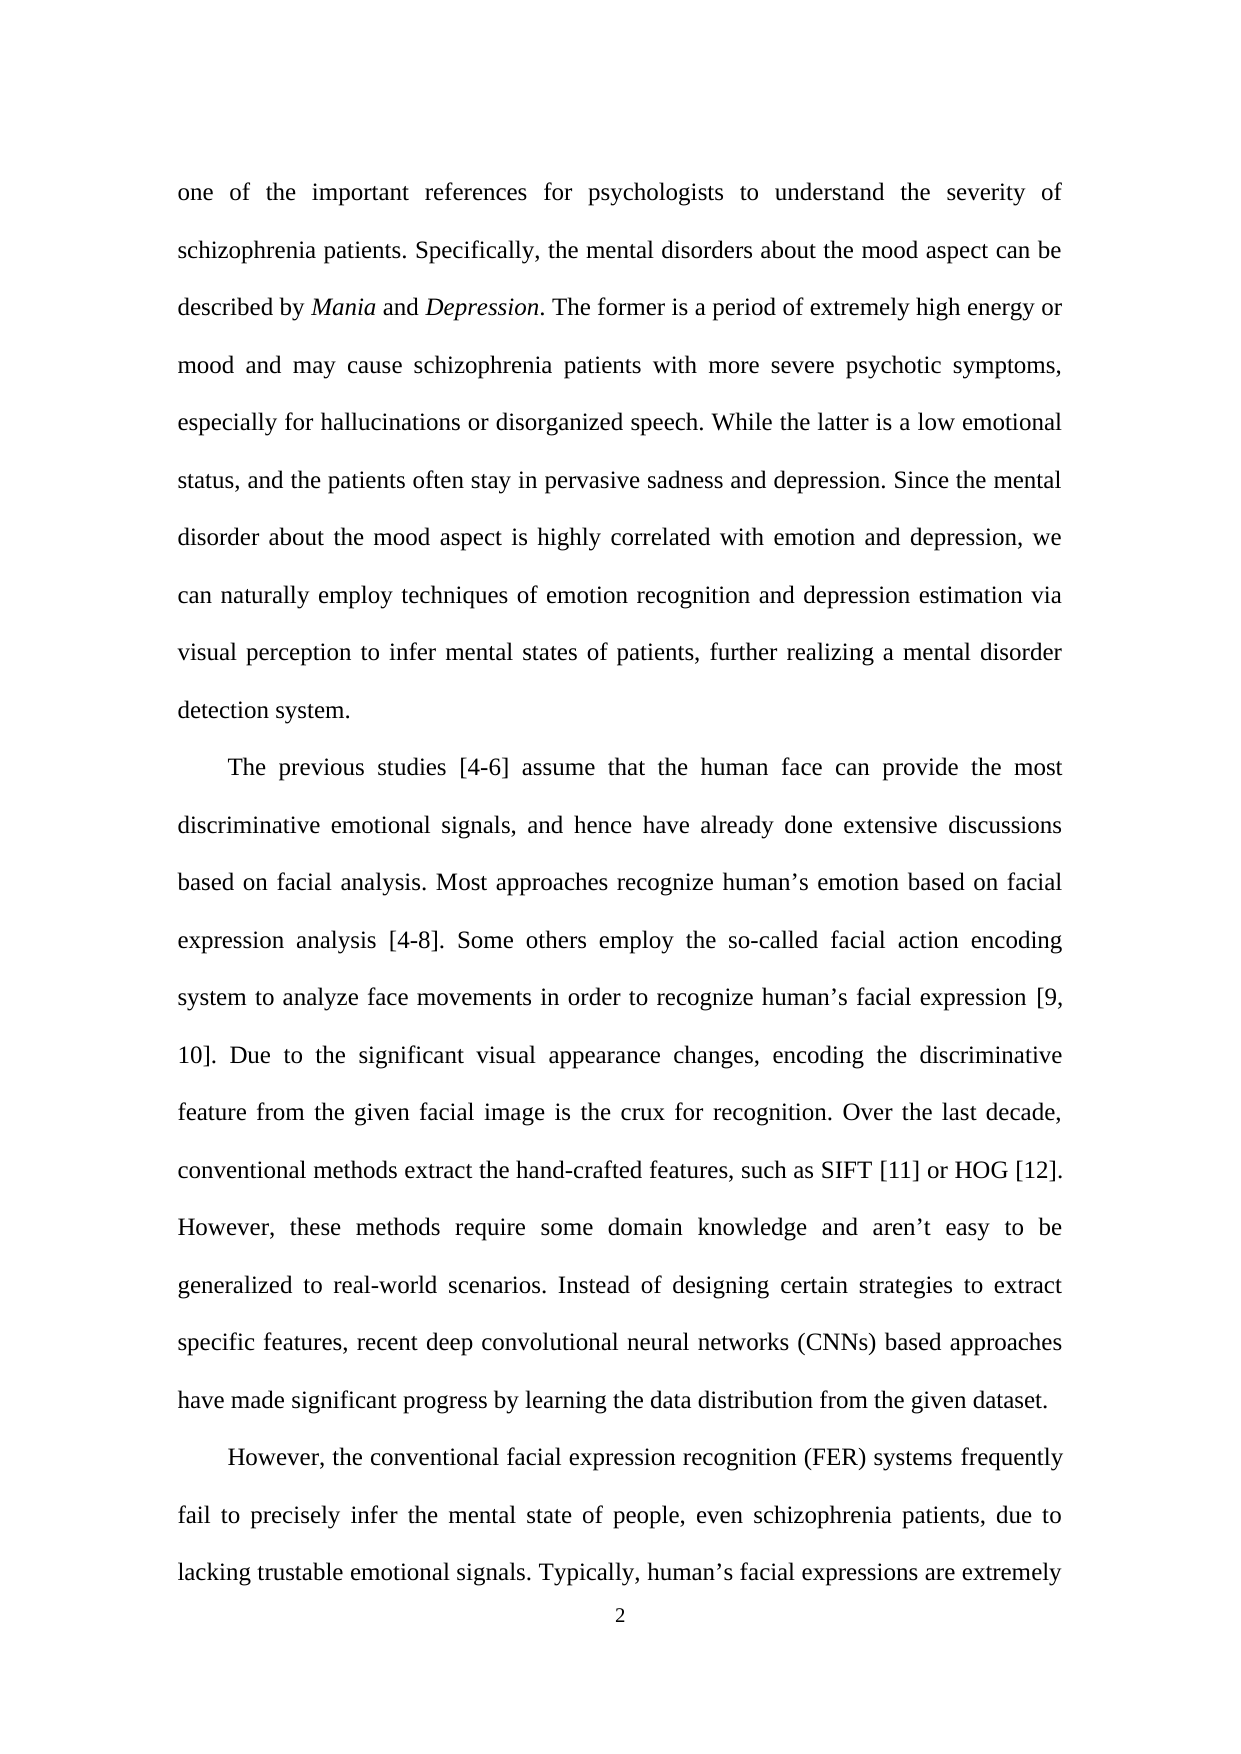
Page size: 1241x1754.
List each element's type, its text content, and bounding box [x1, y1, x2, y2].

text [177, 1442, 1063, 1586]
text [177, 177, 1063, 723]
text The previous studies [4-6] assume that the human face can provide the most discriminative emotional signals, and hence have already done extensive discussions based on facial analysis. Most approaches recognize human’s emotion based on facial expression analysis [4-8]. Some others employ the so-called facial action encoding system to analyze face movements in order to recognize human’s facial expression [9, 10]. Due to the significant visual appearance changes, encoding the discriminative feature from the given facial image is the crux for recognition. Over the last decade, conventional methods extract the hand-crafted features, such as SIFT [11] or HOG [12]. However, these methods require some domain knowledge and aren’t easy to be generalized to real-world scenarios. Instead of designing certain strategies to extract specific features, recent deep convolutional neural networks (CNNs) based approaches have made significant progress by learning the data distribution from the given dataset. [177, 752, 1063, 1413]
